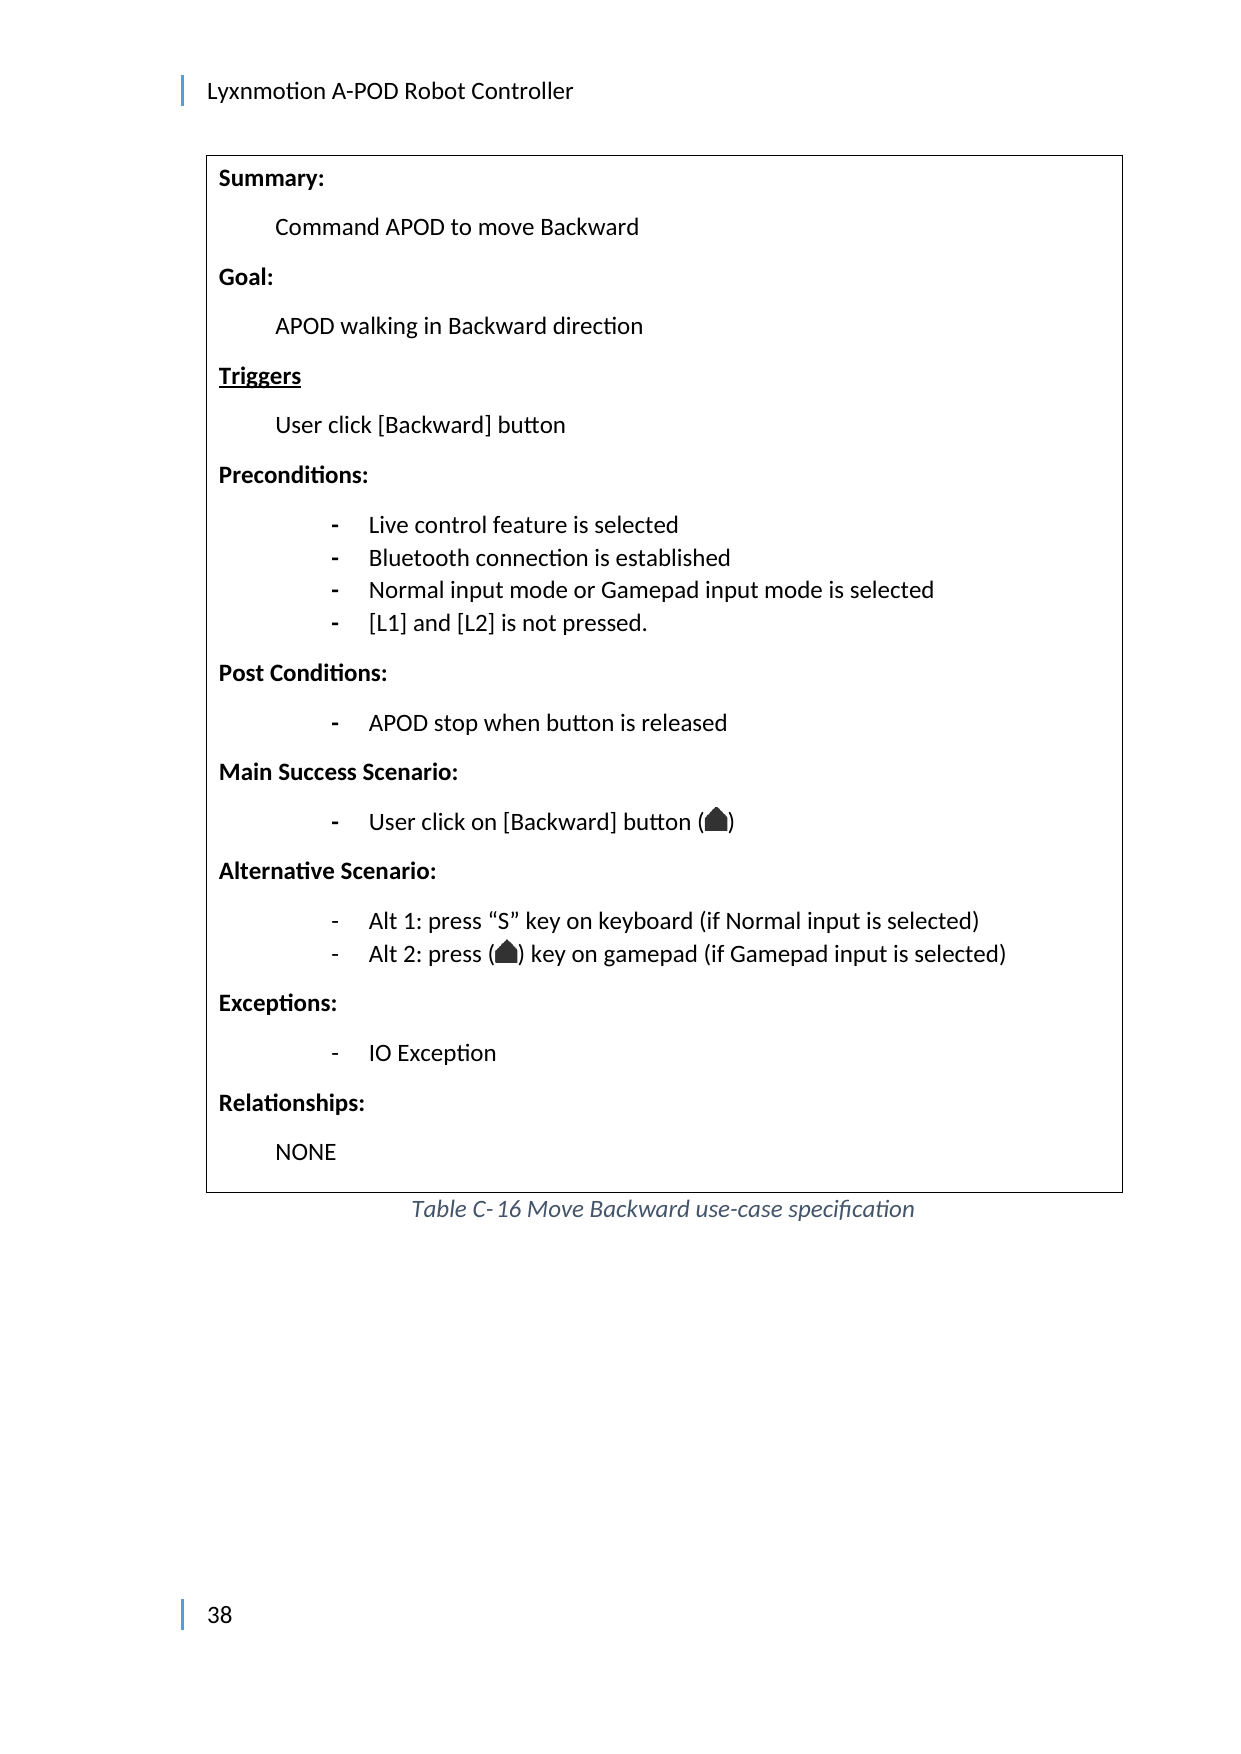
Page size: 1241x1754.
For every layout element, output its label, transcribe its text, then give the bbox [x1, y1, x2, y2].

picture [704, 807, 728, 831]
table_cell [207, 156, 1122, 1192]
text Table - Move Backward use-case specification [207, 1193, 1122, 1223]
picture [495, 939, 518, 963]
